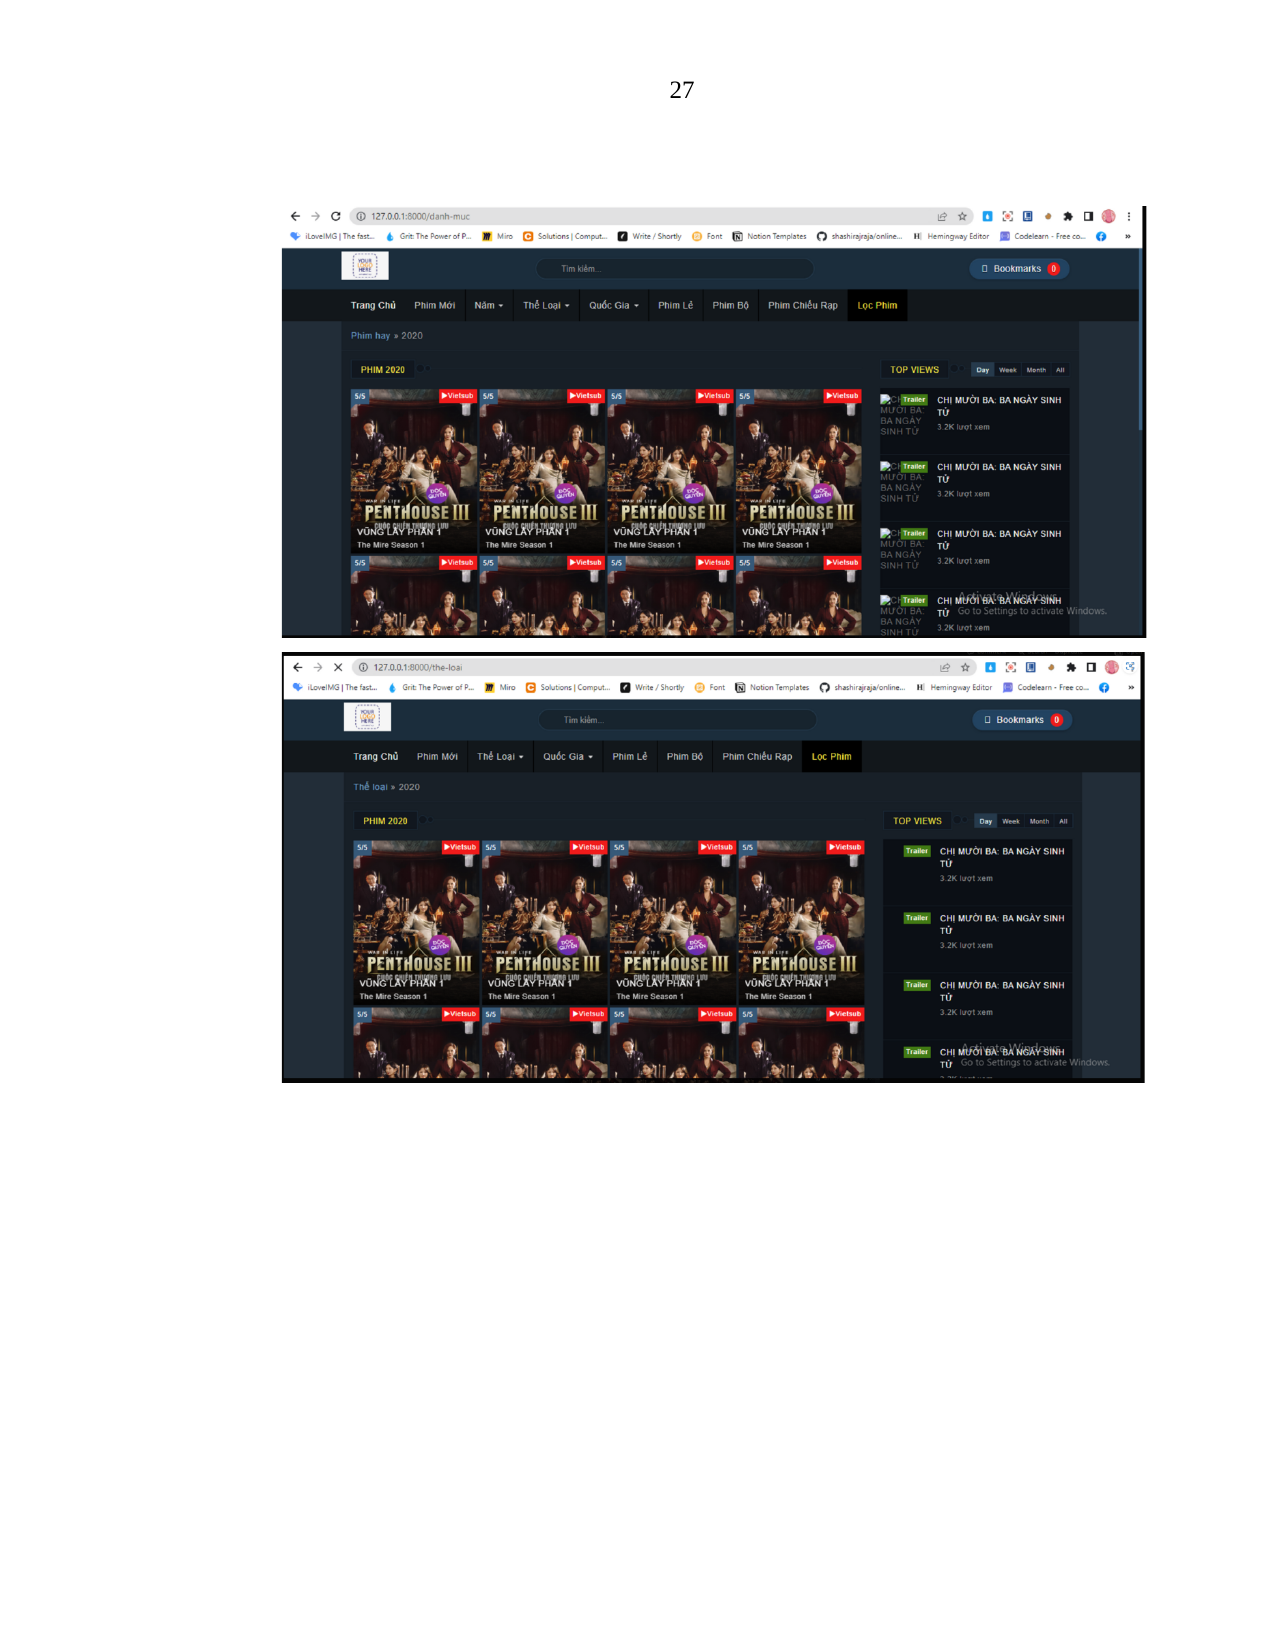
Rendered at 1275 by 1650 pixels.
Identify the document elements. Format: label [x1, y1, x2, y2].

picture [281, 206, 1147, 638]
picture [281, 652, 1145, 1083]
